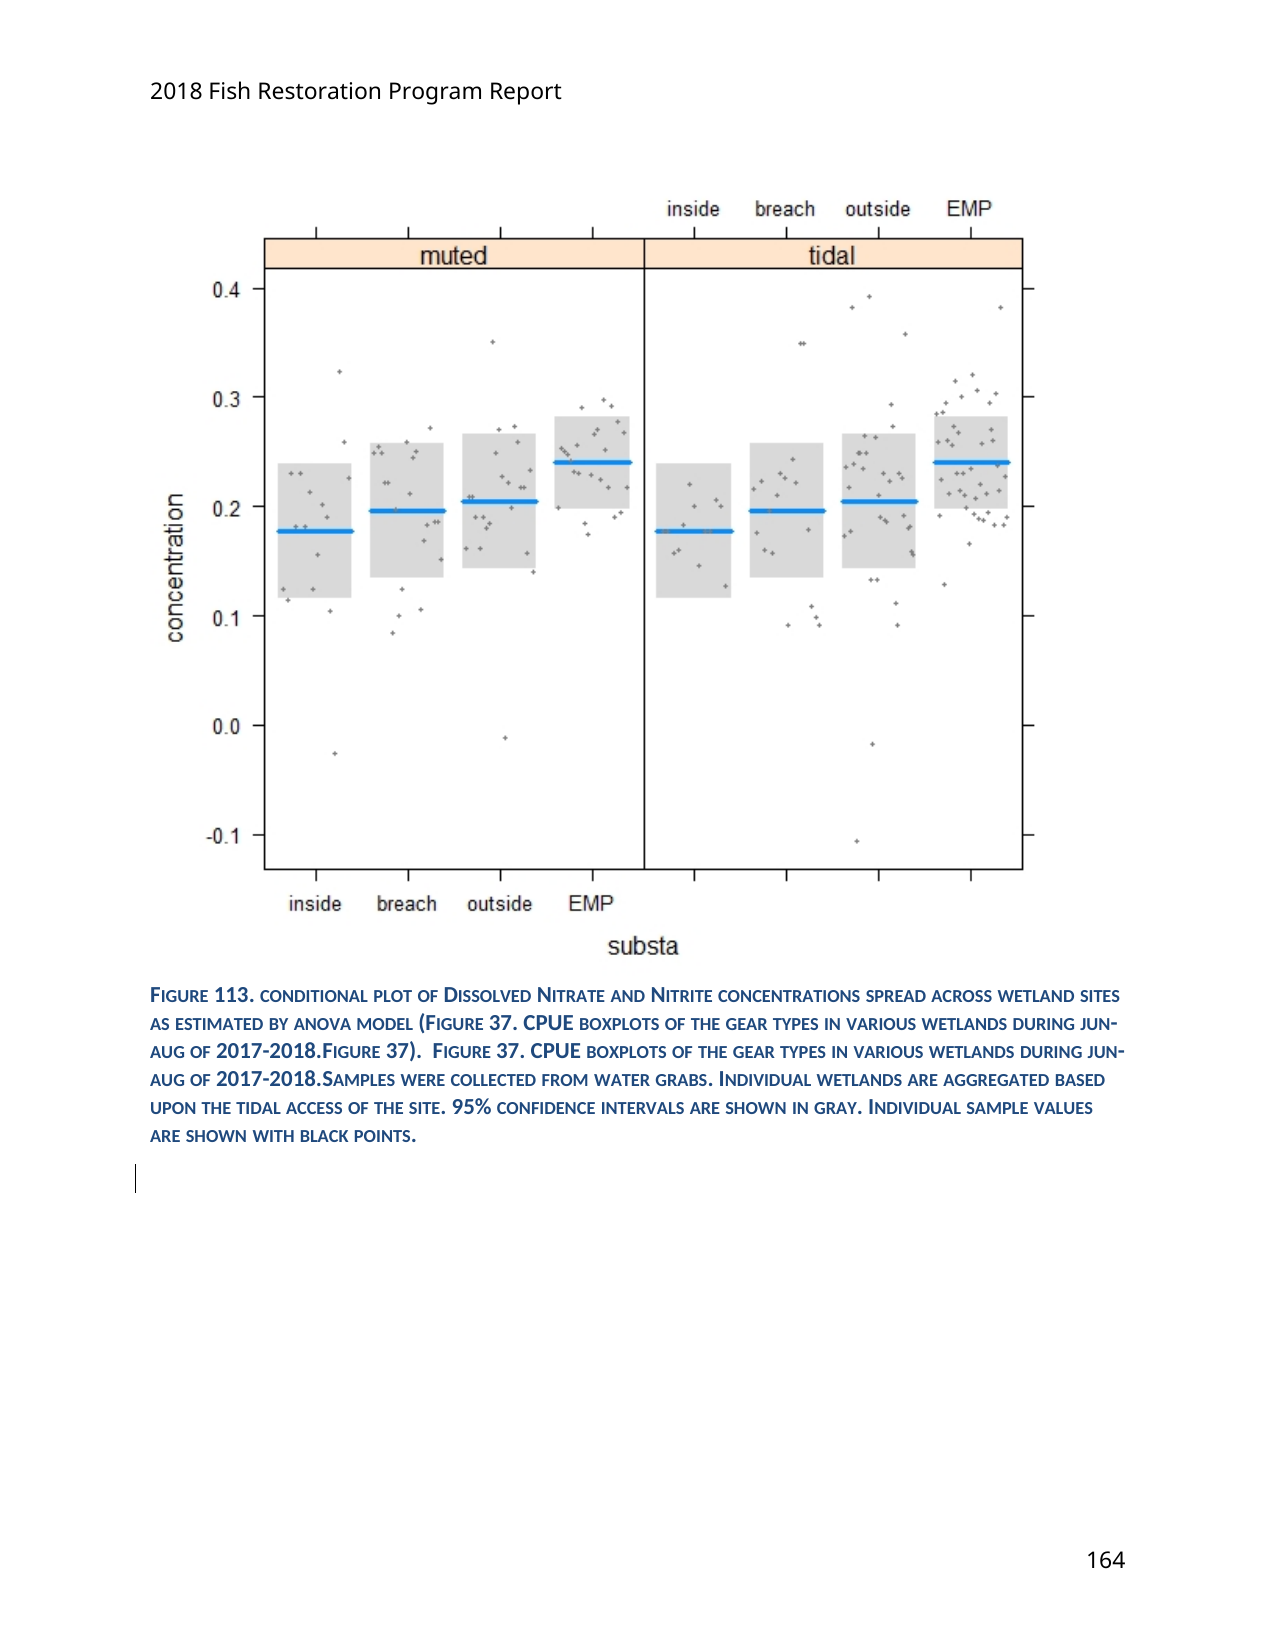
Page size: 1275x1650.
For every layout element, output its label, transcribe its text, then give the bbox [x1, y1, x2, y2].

picture [150, 150, 1083, 980]
text Figure 113. conditional plot of Dissolved Nitrate and Nitrite concentrations spread across wetland sites as estimated by anova model (Figure 51). Samples were collected from water grabs. Individual wetlands are aggregated based upon the tidal access of the site. 95% confidence intervals are shown in gray. Individual sample values are shown with black points. [150, 980, 1125, 1148]
